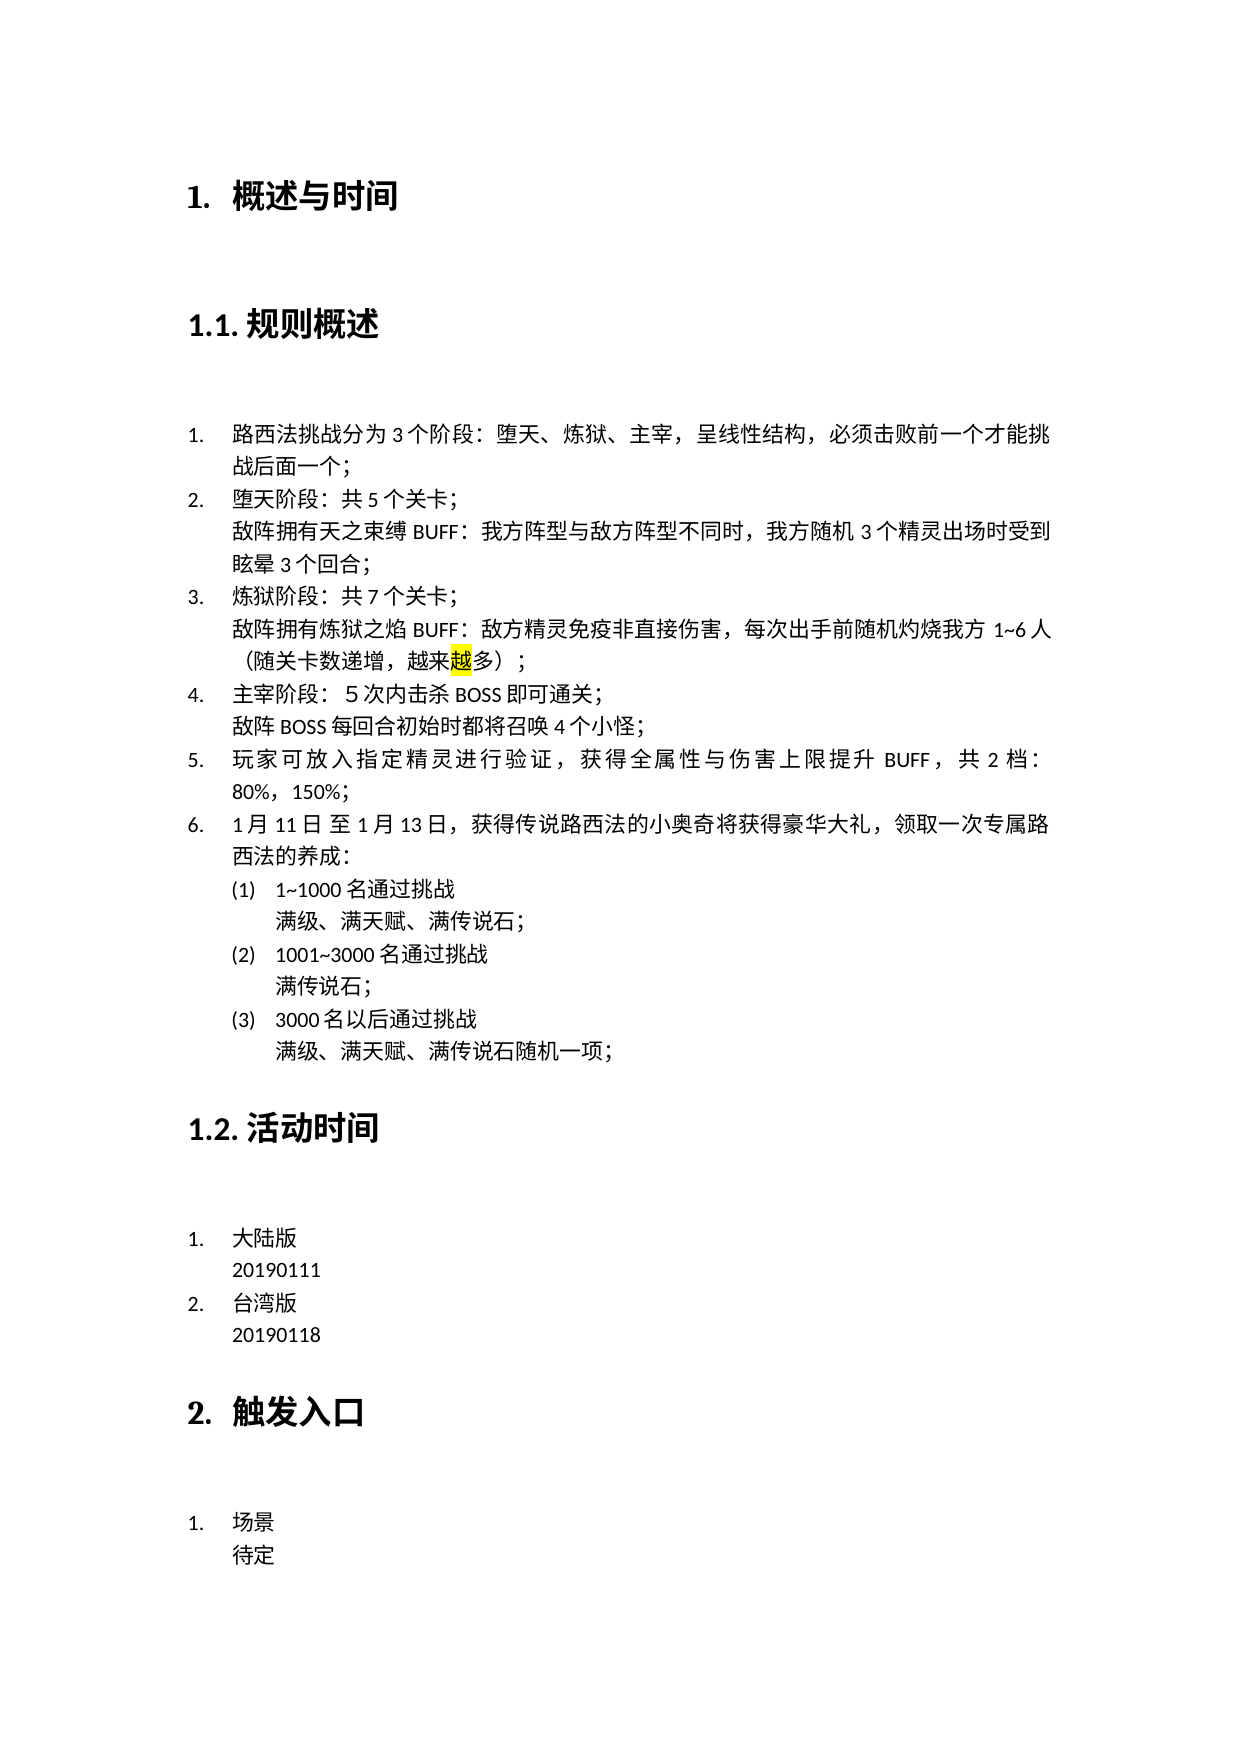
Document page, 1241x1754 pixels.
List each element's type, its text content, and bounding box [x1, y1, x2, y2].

list 台湾版 20190118 [187, 1286, 1053, 1351]
list 路西法挑战分为3个阶段：堕天、炼狱、主宰，呈线性结构，必须击败前一个才能挑战后面一个； [187, 416, 1053, 481]
list 1月11日 至 1月13日，获得传说路西法的小奥奇将获得豪华大礼，领取一次专属路西法的养成： [187, 806, 1053, 871]
list 玩家可放入指定精灵进行验证，获得全属性与伤害上限提升BUFF，共2档：80%，150%； [187, 741, 1053, 806]
list 大陆版 20190111 [187, 1221, 1053, 1286]
list 堕天阶段：共5个关卡； 敌阵拥有天之束缚BUFF：我方阵型与敌方阵型不同时，我方随机3个精灵出场时受到眩晕3个回合； [187, 481, 1053, 579]
list 场景 待定 [187, 1505, 1053, 1570]
subtitle 触发入口 [187, 1378, 1053, 1443]
list 3000名以后通过挑战 满级、满天赋、满传说石随机一项； [231, 1001, 1053, 1066]
list 主宰阶段：５次内击杀BOSS即可通关； 敌阵BOSS每回合初始时都将召唤4个小怪； [187, 676, 1053, 741]
list 炼狱阶段：共7个关卡； 敌阵拥有炼狱之焰BUFF：敌方精灵免疫非直接伤害，每次出手前随机灼烧我方1~6人（随关卡数递增，越来越多）； [187, 579, 1053, 676]
subtitle 活动时间 [187, 1093, 1053, 1158]
subtitle 概述与时间 [187, 162, 1053, 227]
list 1001~3000名通过挑战 满传说石； [231, 936, 1053, 1001]
subtitle 规则概述 [187, 289, 1053, 354]
list 1~1000名通过挑战 满级、满天赋、满传说石； [231, 871, 1053, 936]
